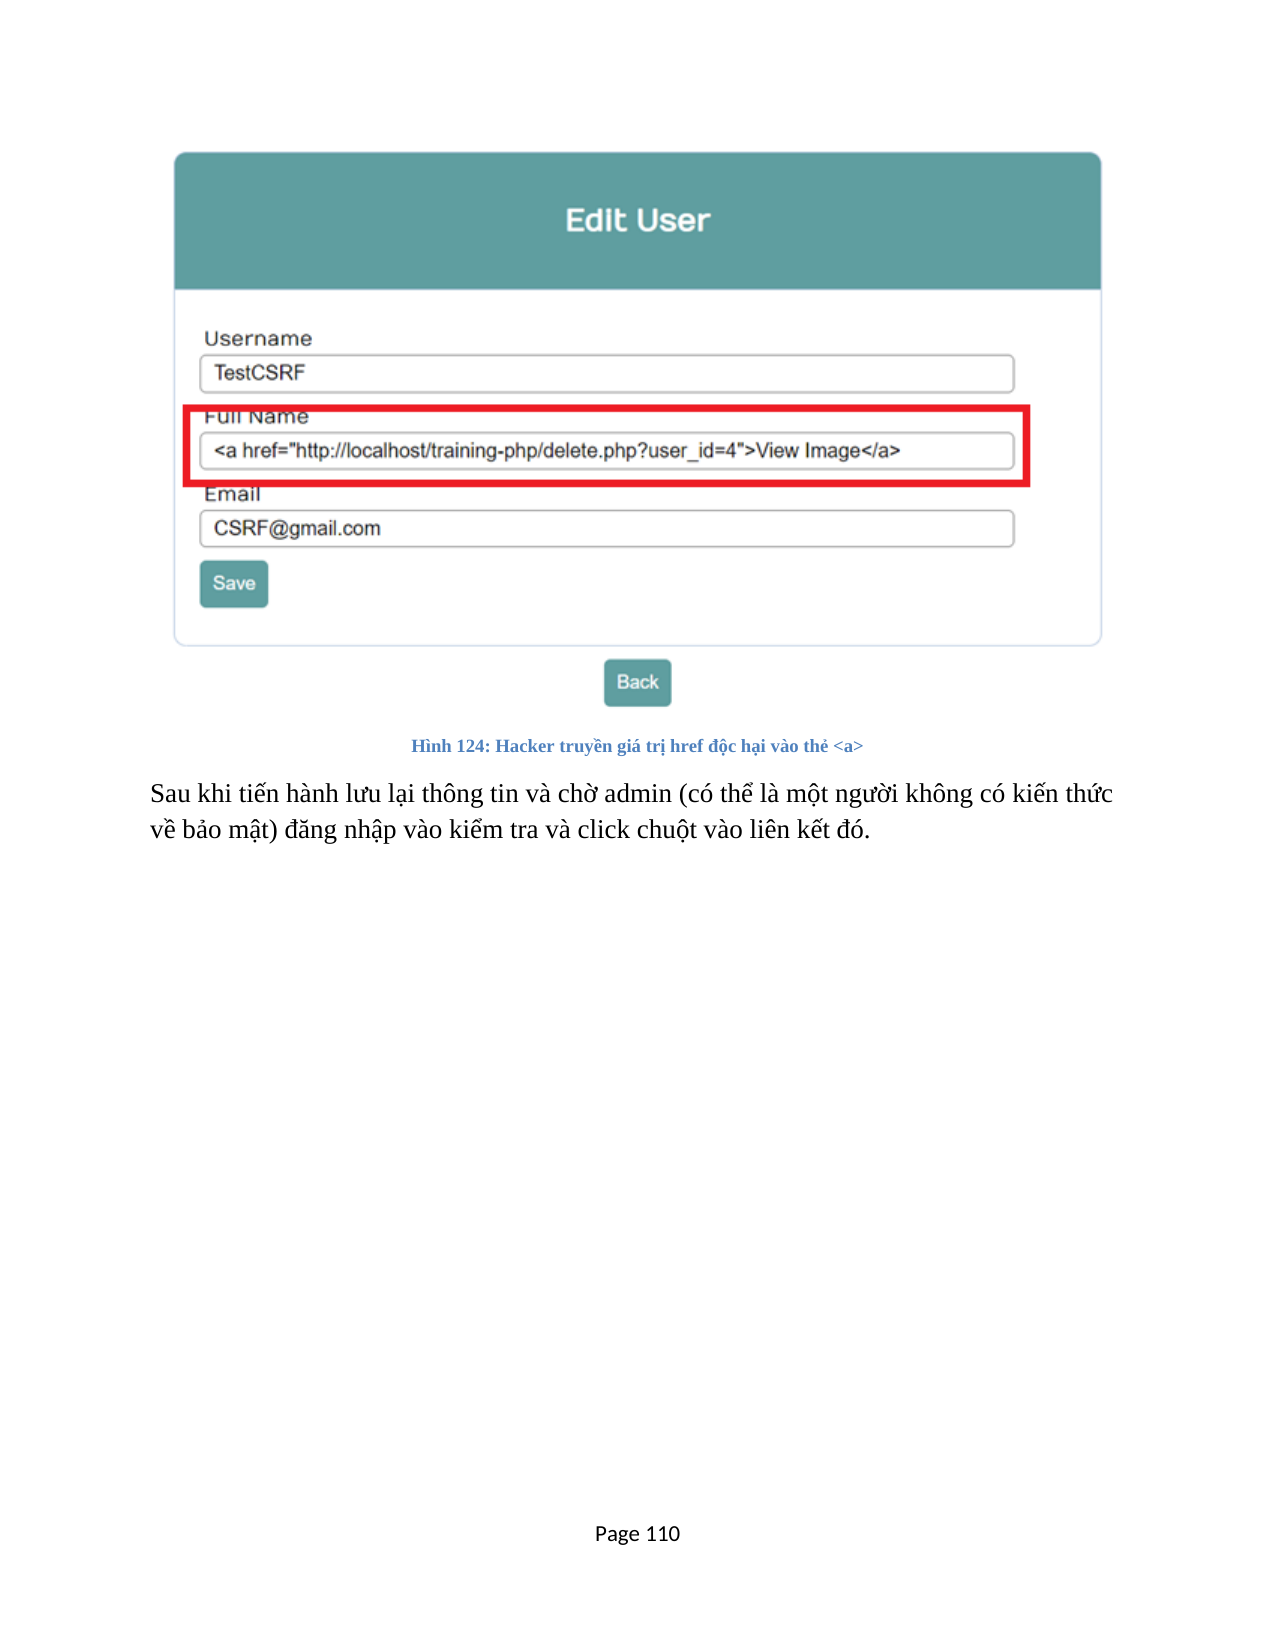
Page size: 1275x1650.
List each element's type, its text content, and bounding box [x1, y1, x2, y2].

text Sau khi tiến hành lưu lại thông tin và chờ admin (có thể là một người không có kiến thức về bảo mật) đăng nhập vào kiểm tra và click chuột vào liên kết đó. [150, 777, 1125, 844]
text Hình 124: Hacker truyền giá trị href độc hại vào thẻ <a> [150, 734, 1125, 756]
picture [171, 150, 1104, 710]
